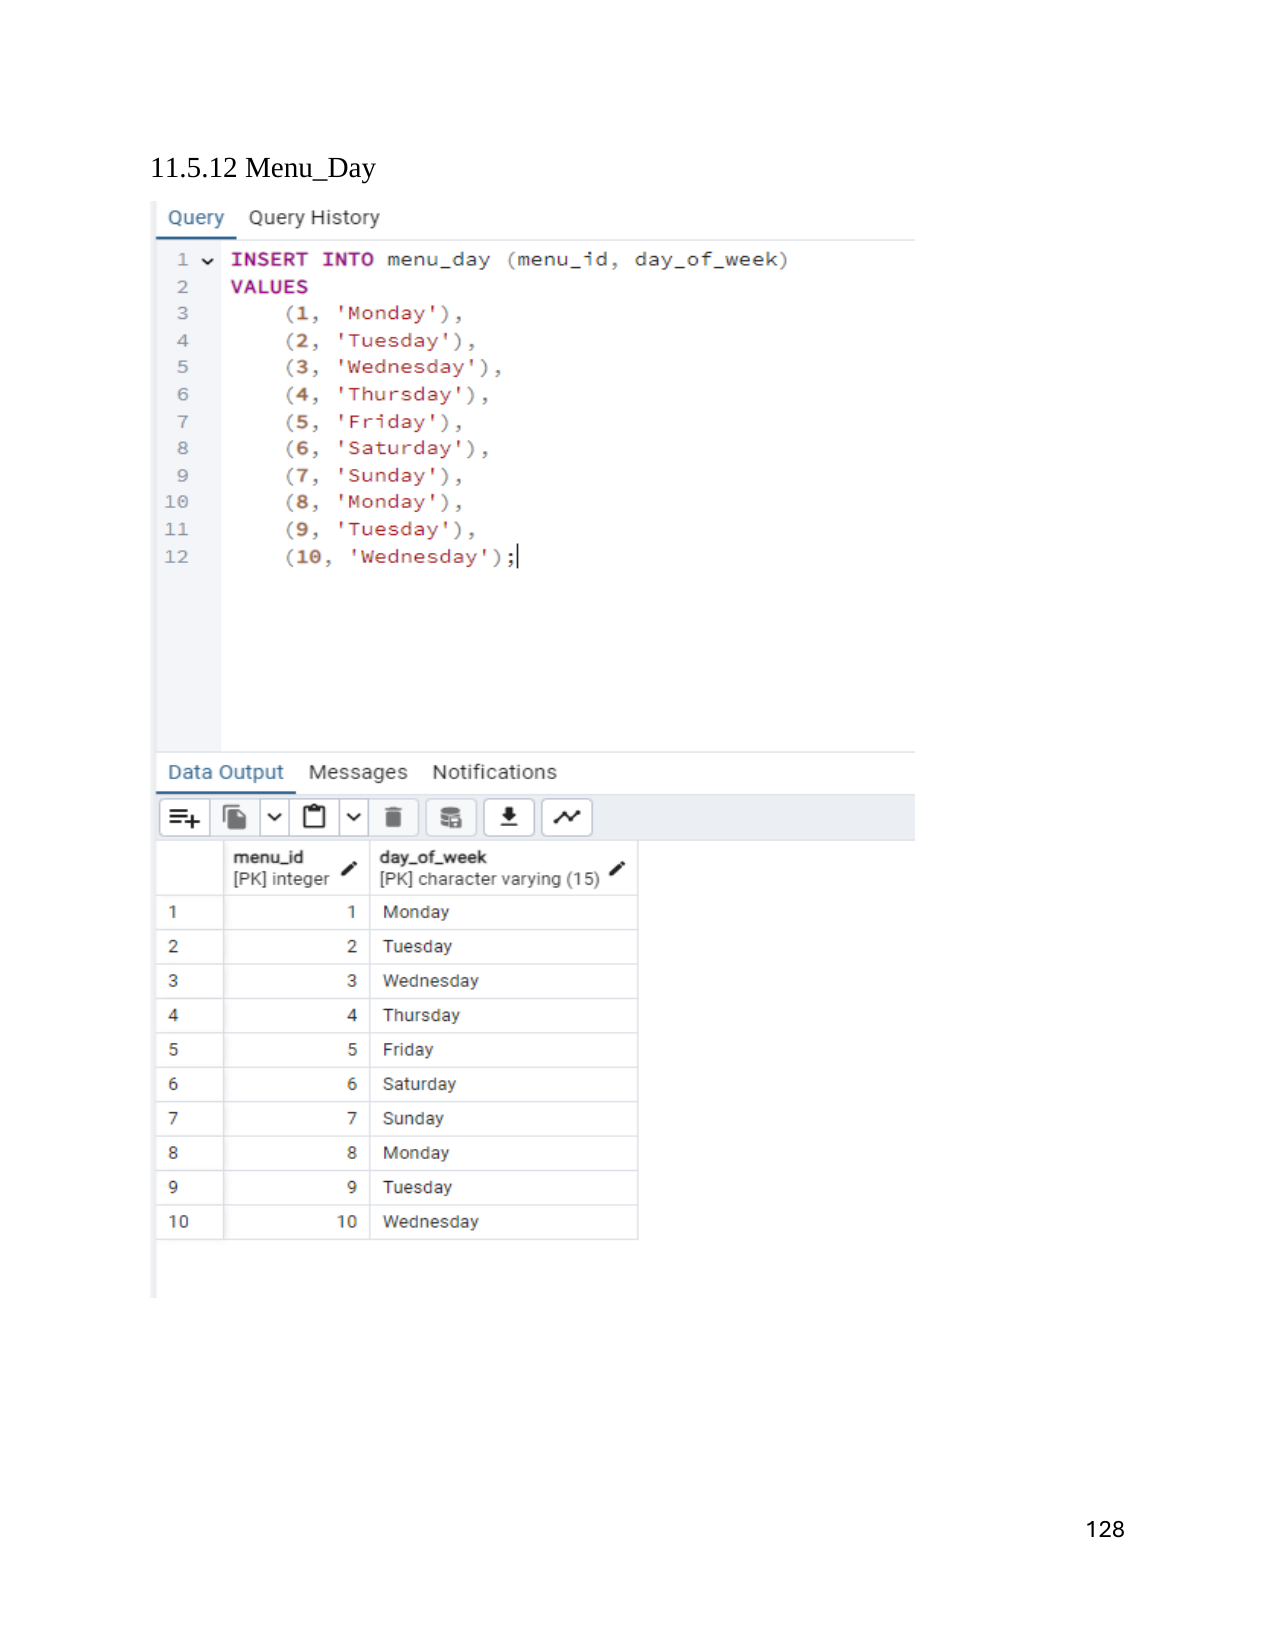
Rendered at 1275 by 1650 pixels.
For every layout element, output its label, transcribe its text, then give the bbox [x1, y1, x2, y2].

picture [150, 201, 915, 1298]
